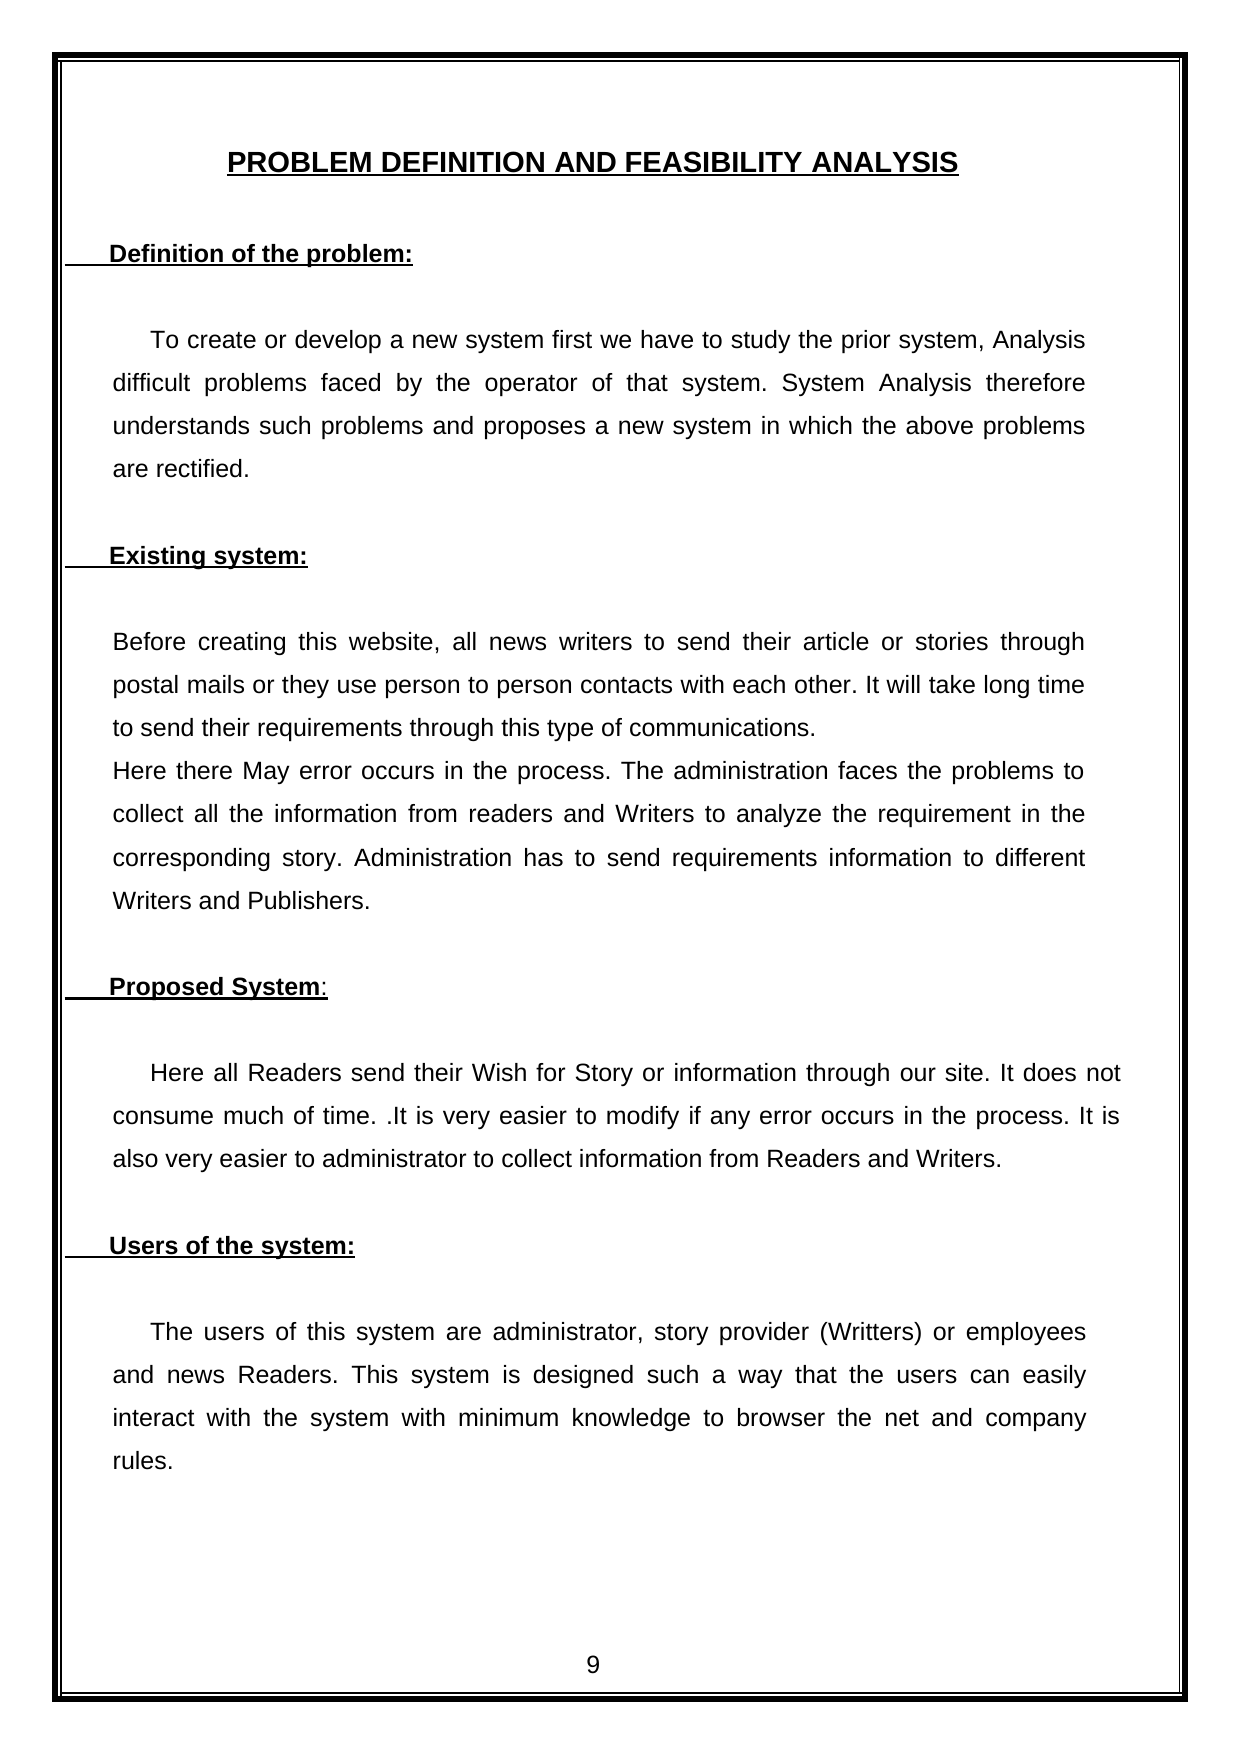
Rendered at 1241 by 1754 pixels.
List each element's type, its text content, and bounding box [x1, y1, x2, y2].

subtitle Existing system: [64, 541, 1179, 569]
text Here all Readers send their Wish for Story or information through our site. It does not consume much of time. .It is very easier to modify if any error occurs in the process. It is also very easier to administrator to collect information from Readers and Writers. [112, 1058, 1122, 1173]
text To create or develop a new system first we have to study the prior system, Analysis difficult problems faced by the operator of that system. System Analysis therefore understands such problems and proposes a new system in which the above problems are rectified. [112, 325, 1087, 483]
text Before creating this website, all news writers to send their article or stories through postal mails or they use person to person contacts with each other. It will take long time to send their requirements through this type of communications. [112, 627, 1087, 742]
subtitle Users of the system: [64, 1231, 1179, 1259]
text Here there May error occurs in the process. The administration faces the problems to collect all the information from readers and Writers to analyze the requirement in the corresponding story. Administration has to send requirements information to different Writers and Publishers. [112, 756, 1087, 914]
subtitle Definition of the problem: [64, 239, 1179, 267]
subtitle PROBLEM DEFINITION AND FEASIBILITY ANALYSIS [64, 145, 1179, 178]
text The users of this system are administrator, story provider (Writters) or employees and news Readers. This system is designed such a way that the users can easily interact with the system with minimum knowledge to browser the net and company rules. [112, 1317, 1088, 1475]
subtitle Proposed System: [64, 972, 1179, 1001]
